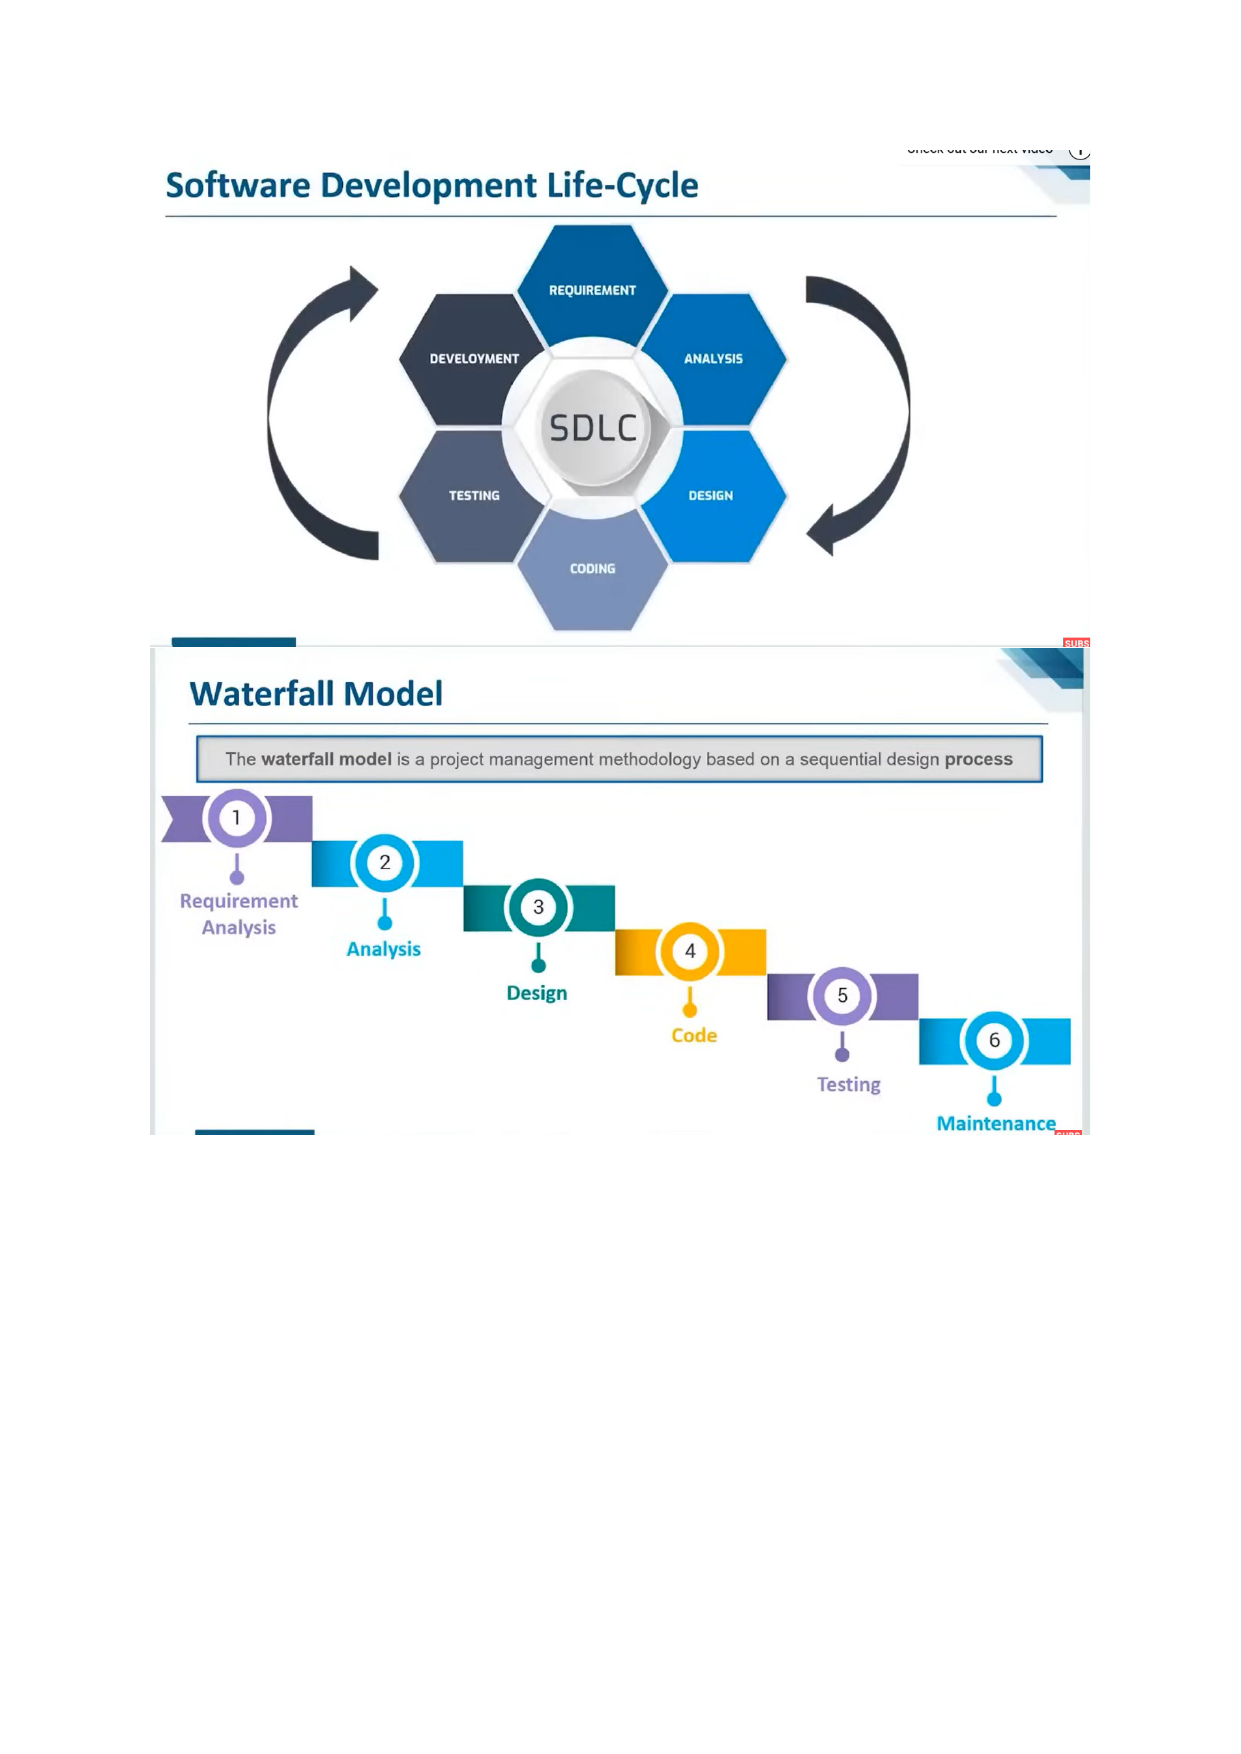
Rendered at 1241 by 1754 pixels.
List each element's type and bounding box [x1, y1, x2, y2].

picture [150, 150, 1091, 647]
picture [150, 648, 1091, 1135]
